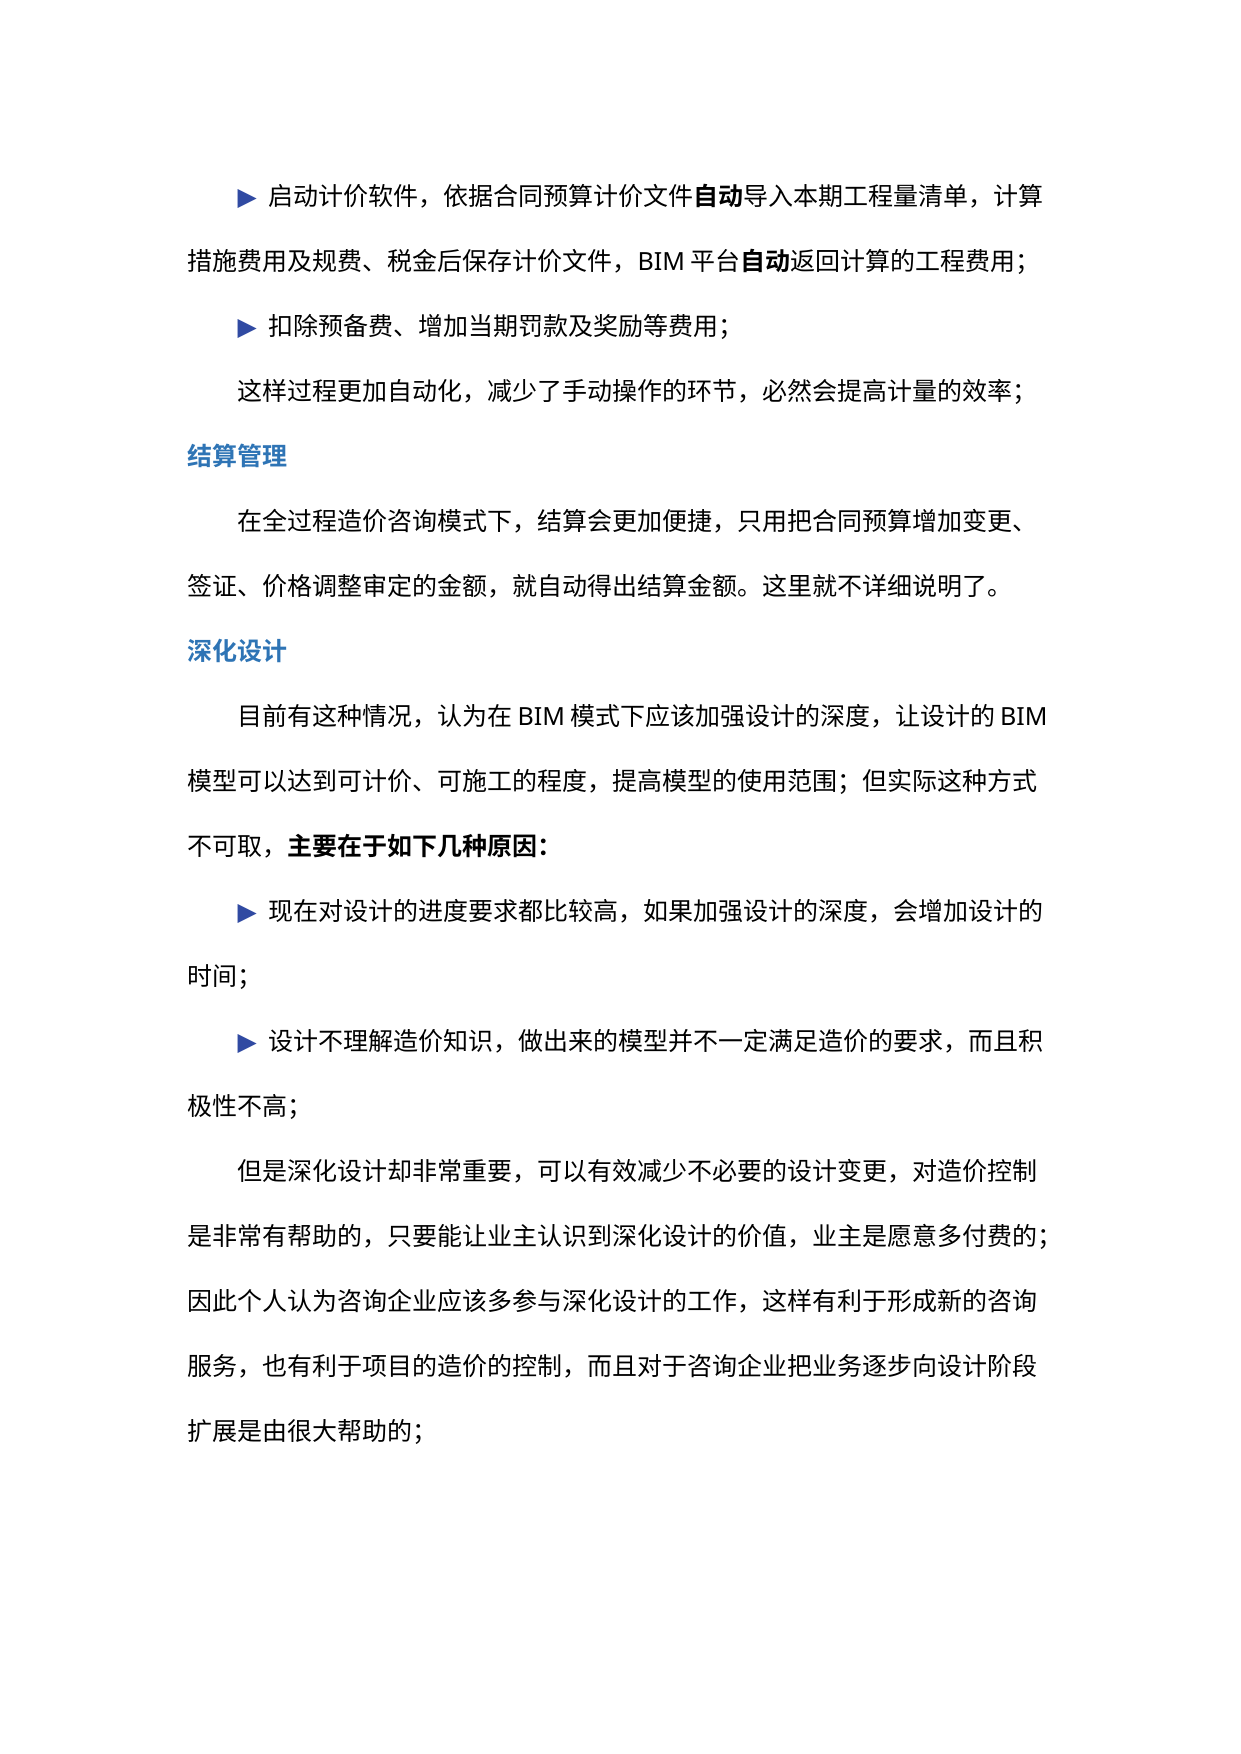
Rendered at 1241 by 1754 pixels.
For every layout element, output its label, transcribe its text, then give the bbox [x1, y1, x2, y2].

text 目前有这种情况，认为在BIM模式下应该加强设计的深度，让设计的BIM模型可以达到可计价、可施工的程度，提高模型的使用范围；但实际这种方式不可取，主要在于如下几种原因： [187, 682, 1053, 877]
text ▶ 现在对设计的进度要求都比较高，如果加强设计的深度，会增加设计的时间； [187, 877, 1053, 1007]
text 结算管理 [187, 422, 1053, 487]
text 深化设计 [187, 617, 1053, 682]
text 这样过程更加自动化，减少了手动操作的环节，必然会提高计量的效率； [187, 357, 1053, 422]
text 但是深化设计却非常重要，可以有效减少不必要的设计变更，对造价控制是非常有帮助的，只要能让业主认识到深化设计的价值，业主是愿意多付费的；因此个人认为咨询企业应该多参与深化设计的工作，这样有利于形成新的咨询服务，也有利于项目的造价的控制，而且对于咨询企业把业务逐步向设计阶段扩展是由很大帮助的； [187, 1137, 1053, 1462]
text ▶ 扣除预备费、增加当期罚款及奖励等费用； [187, 292, 1053, 357]
text 在全过程造价咨询模式下，结算会更加便捷，只用把合同预算增加变更、签证、价格调整审定的金额，就自动得出结算金额。这里就不详细说明了。 [187, 487, 1053, 617]
text ▶ 启动计价软件，依据合同预算计价文件自动导入本期工程量清单，计算措施费用及规费、税金后保存计价文件，BIM平台自动返回计算的工程费用； [187, 162, 1053, 292]
text ▶ 设计不理解造价知识，做出来的模型并不一定满足造价的要求，而且积极性不高； [187, 1007, 1053, 1137]
